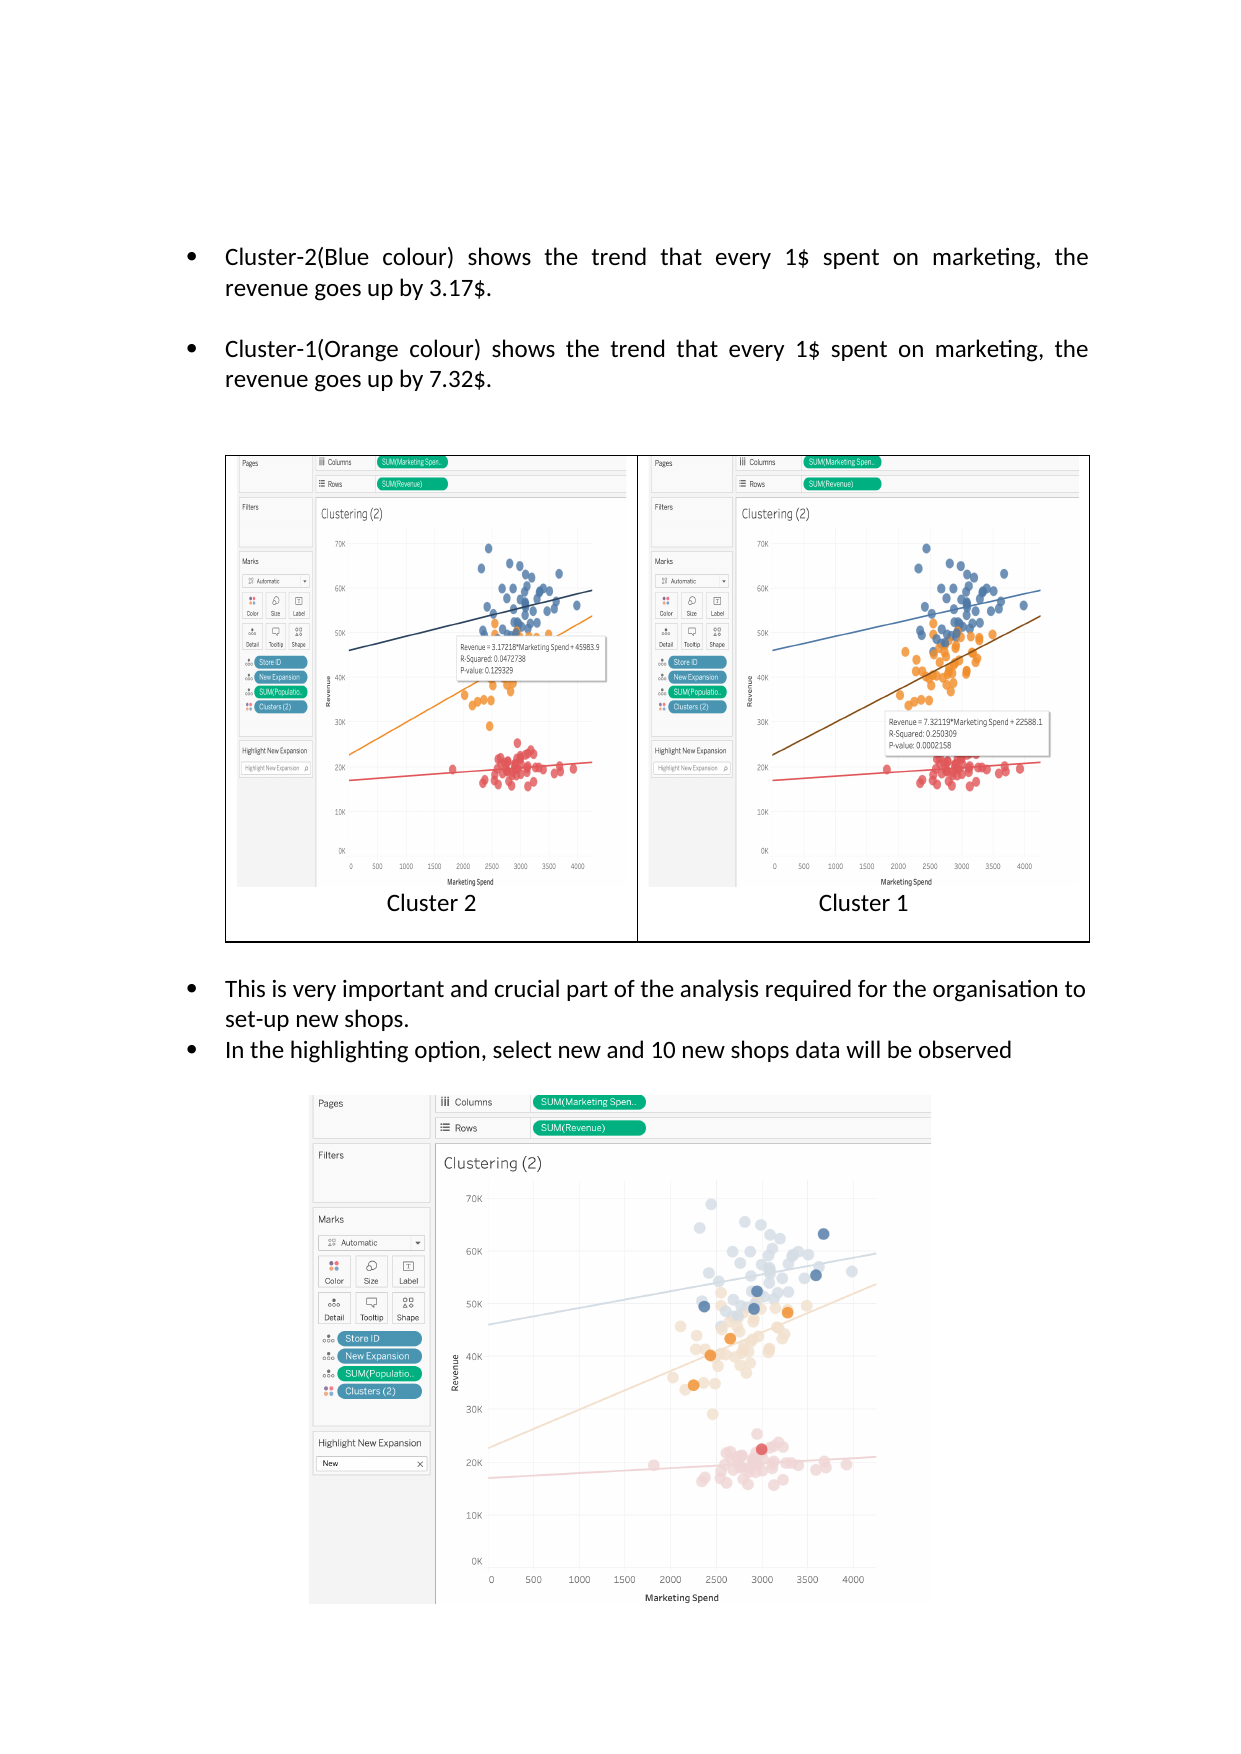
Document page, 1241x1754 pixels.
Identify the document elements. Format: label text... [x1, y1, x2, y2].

picture [236, 456, 627, 887]
table_header Cluster 1 [638, 456, 1089, 941]
list Cluster-2(Blue colour) shows the trend that every 1$ spent on marketing, the revenue goes up by 3.17$. [187, 242, 1090, 303]
list This is very important and crucial part of the analysis required for the organisation to set-up new shops. [187, 973, 1090, 1034]
list In the highlighting option, select new and 10 new shops data will be observed [187, 1034, 1090, 1064]
list Cluster-1(Orange colour) shows the trend that every 1$ spent on marketing, the revenue goes up by 7.32$. [187, 333, 1090, 394]
picture [648, 456, 1079, 887]
table_header Cluster 2 [226, 456, 637, 941]
picture [308, 1095, 932, 1604]
